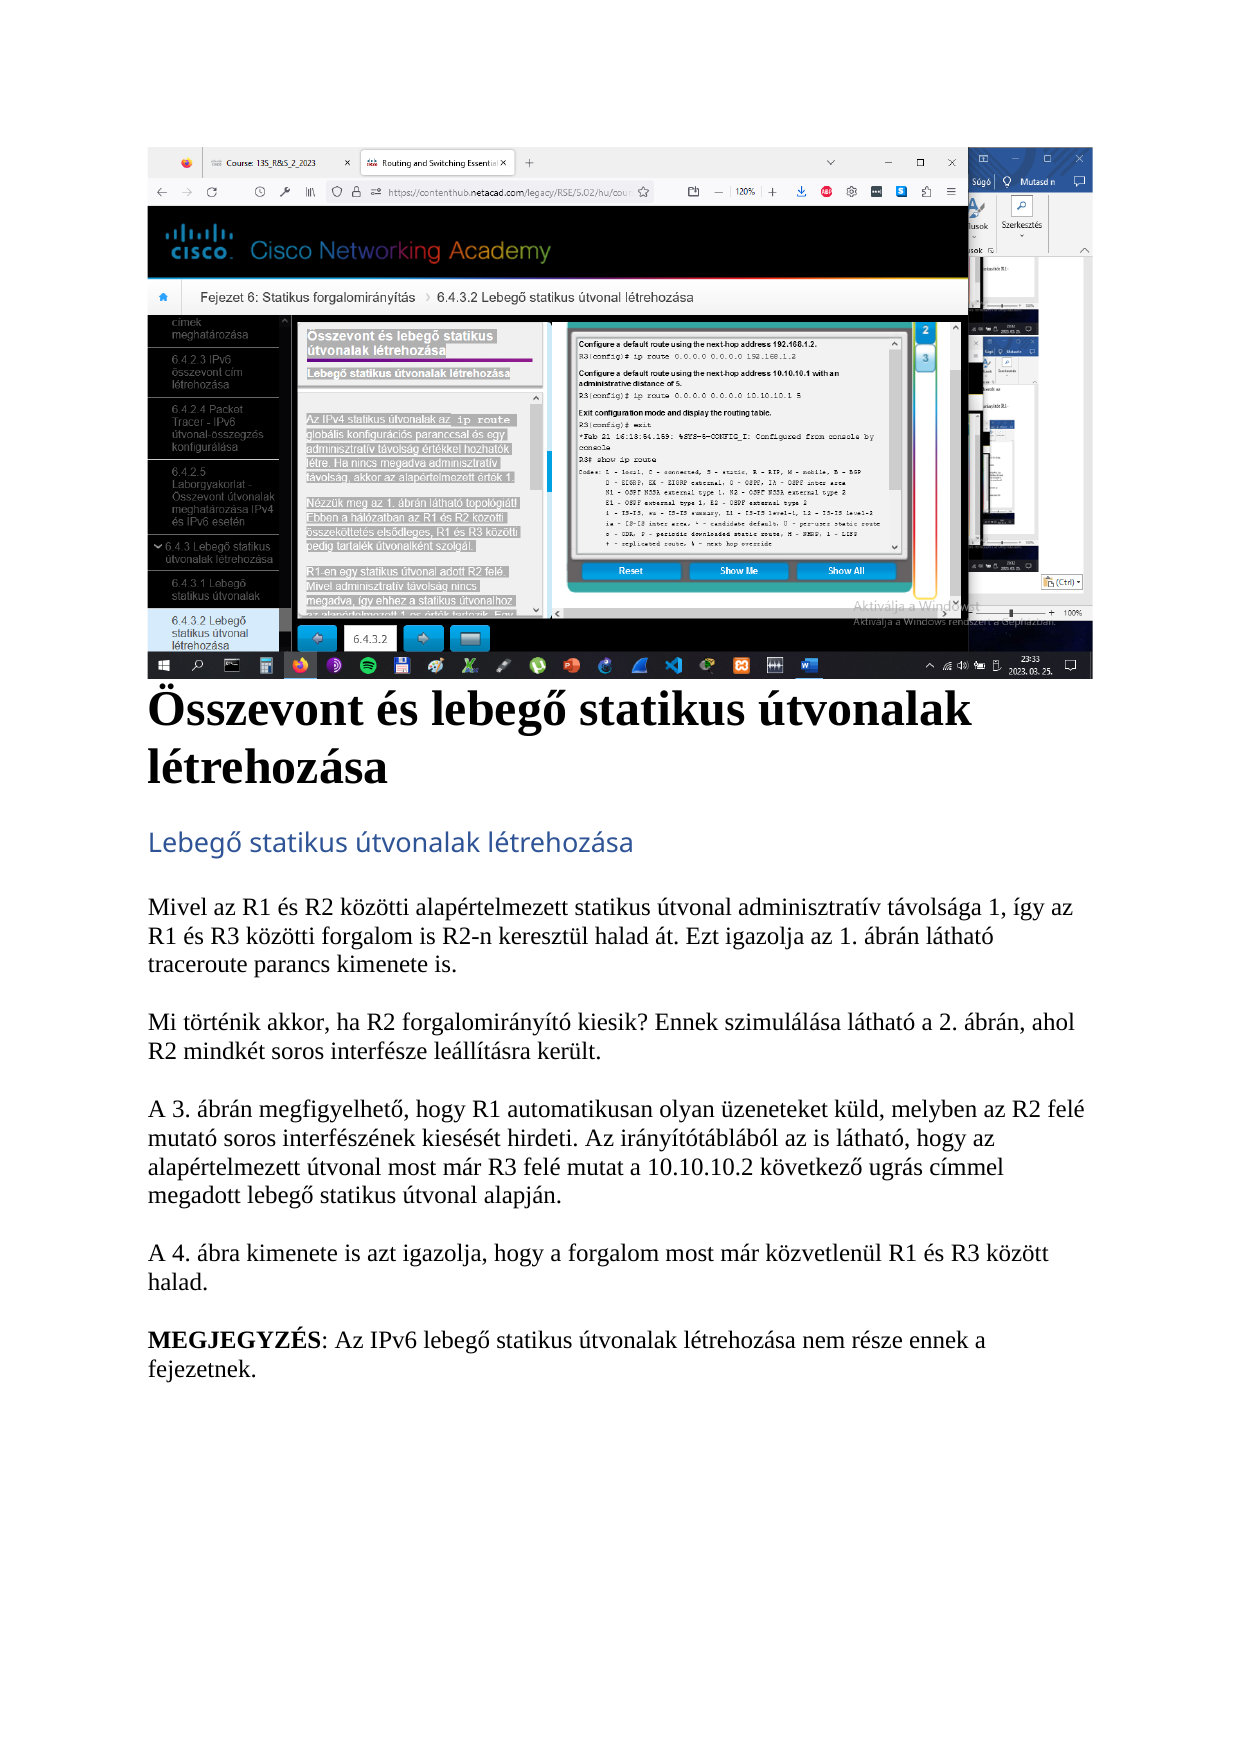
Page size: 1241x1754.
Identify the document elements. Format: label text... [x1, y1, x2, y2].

text MEGJEGYZÉS: Az IPv6 lebegő statikus útvonalak létrehozása nem része ennek a fejezetnek. [148, 1325, 1093, 1382]
text A 3. ábrán megfigyelhető, hogy R1 automatikusan olyan üzeneteket küld, melyben az R2 felé mutató soros interfészének kiesését hirdeti. Az irányítótáblából az is látható, hogy az alapértelmezett útvonal most már R3 felé mutat a 10.10.10.2 következő ugrás címmel megadott lebegő statikus útvonal alapján. [148, 1094, 1093, 1209]
picture [147, 147, 1093, 679]
subtitle Lebegő statikus útvonalak létrehozása [148, 823, 1093, 860]
text Mi történik akkor, ha R2 forgalomirányító kiesik? Ennek szimulálása látható a 2. ábrán, ahol R2 mindkét soros interfésze leállításra került. [148, 1007, 1093, 1065]
subtitle Összevont és lebegő statikus útvonalak létrehozása [148, 679, 1093, 794]
text Mivel az R1 és R2 közötti alapértelmezett statikus útvonal adminisztratív távolsága 1, így az R1 és R3 közötti forgalom is R2-n keresztül halad át. Ezt igazolja az 1. ábrán látható traceroute parancs kimenete is. [148, 892, 1093, 978]
text A 4. ábra kimenete is azt igazolja, hogy a forgalom most már közvetlenül R1 és R3 között halad. [148, 1238, 1093, 1296]
